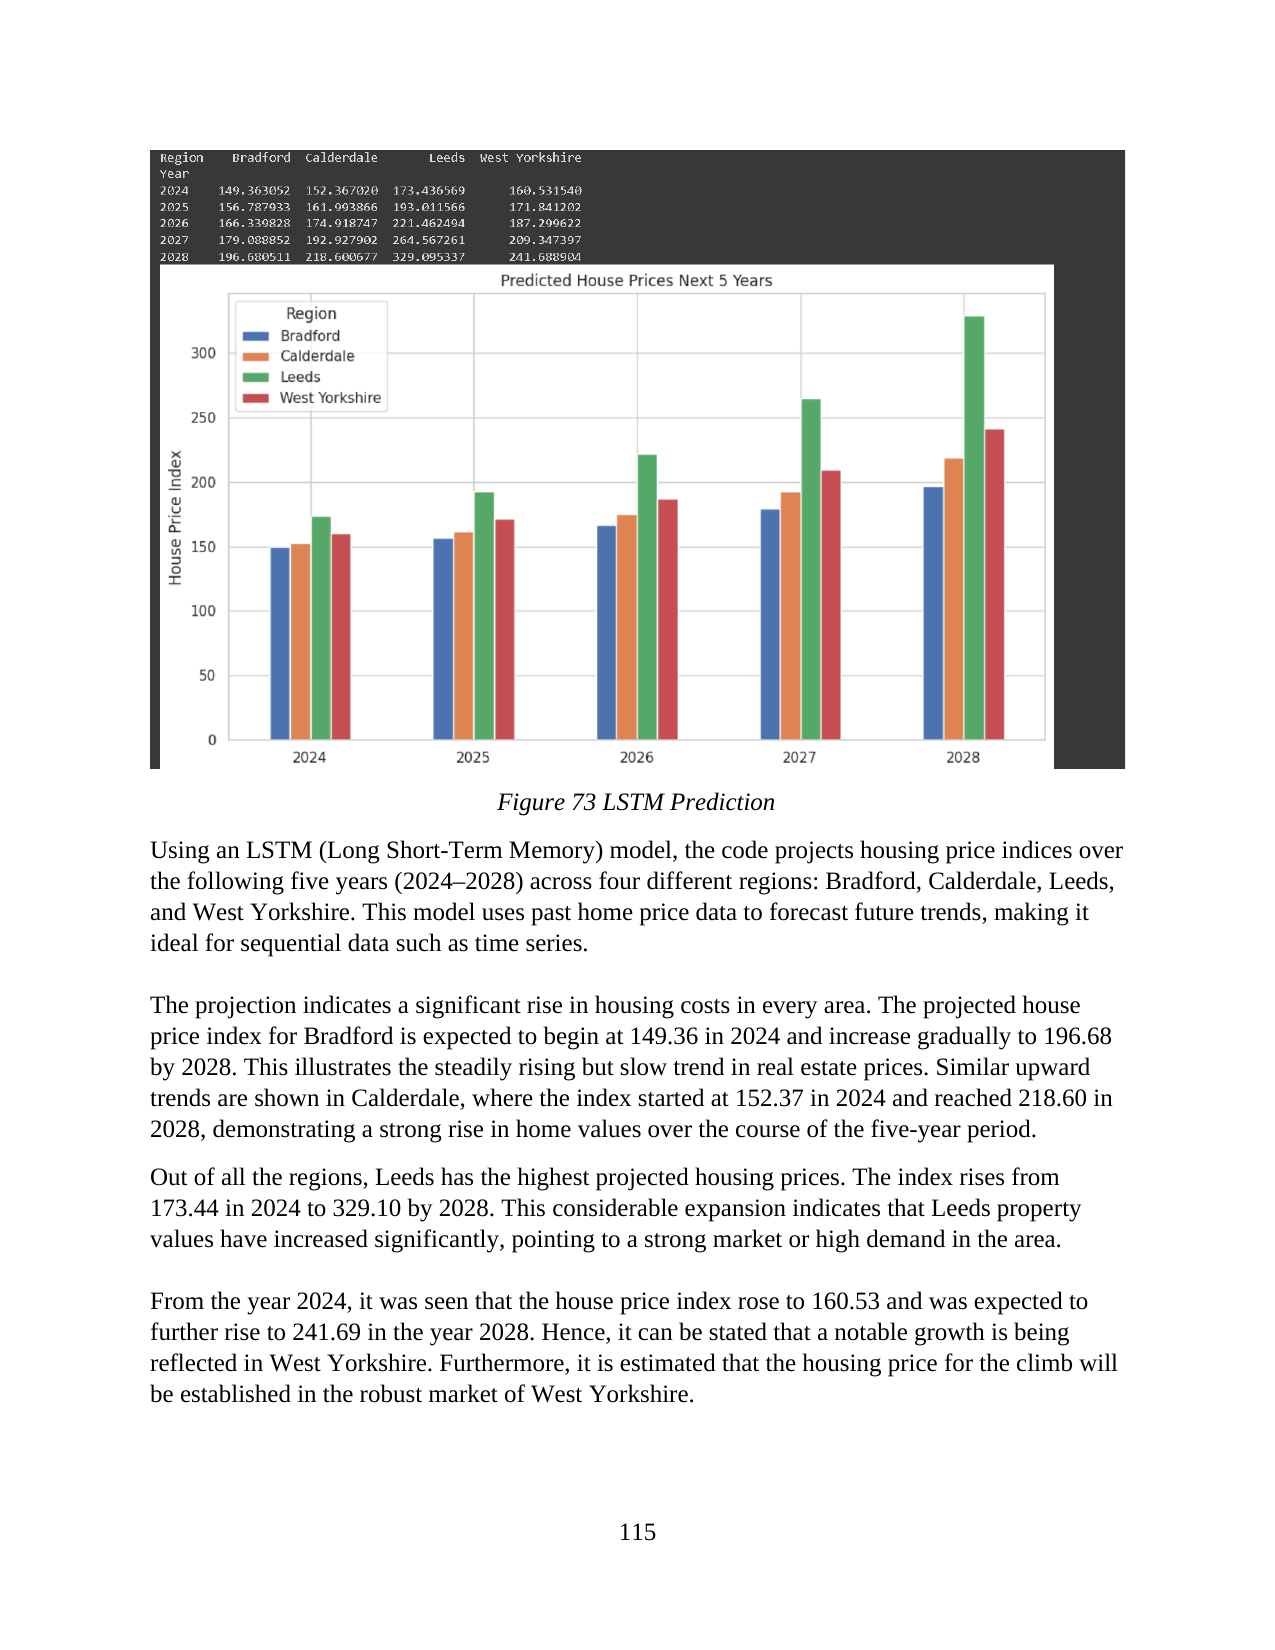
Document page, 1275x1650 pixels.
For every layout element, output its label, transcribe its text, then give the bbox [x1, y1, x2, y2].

picture [150, 150, 1125, 769]
text Using an LSTM (Long Short-Term Memory) model, the code projects housing price indices over the following five years (2024–2028) across four different regions: Bradford, Calderdale, Leeds, and West Yorkshire. This model uses past home price data to forecast future trends, making it ideal for sequential data such as time series. The projection indicates a significant rise in housing costs in every area. The projected house price index for Bradford is expected to begin at 149.36 in 2024 and increase gradually to 196.68 by 2028. This illustrates the steadily rising but slow trend in real estate prices. Similar upward trends are shown in Calderdale, where the index started at 152.37 in 2024 and reached 218.60 in 2028, demonstrating a strong rise in home values over the course of the five-year period. [150, 835, 1125, 1143]
text Figure 73 LSTM Prediction [150, 787, 1125, 816]
text Out of all the regions, Leeds has the highest projected housing prices. The index rises from 173.44 in 2024 to 329.10 by 2028. This considerable expansion indicates that Leeds property values have increased significantly, pointing to a strong market or high demand in the area. From the year 2024, it was seen that the house price index rose to 160.53 and was expected to further rise to 241.69 in the year 2028. Hence, it can be stated that a notable growth is being reflected in West Yorkshire. Furthermore, it is estimated that the housing price for the climb will be established in the robust market of West Yorkshire. [150, 1162, 1125, 1439]
